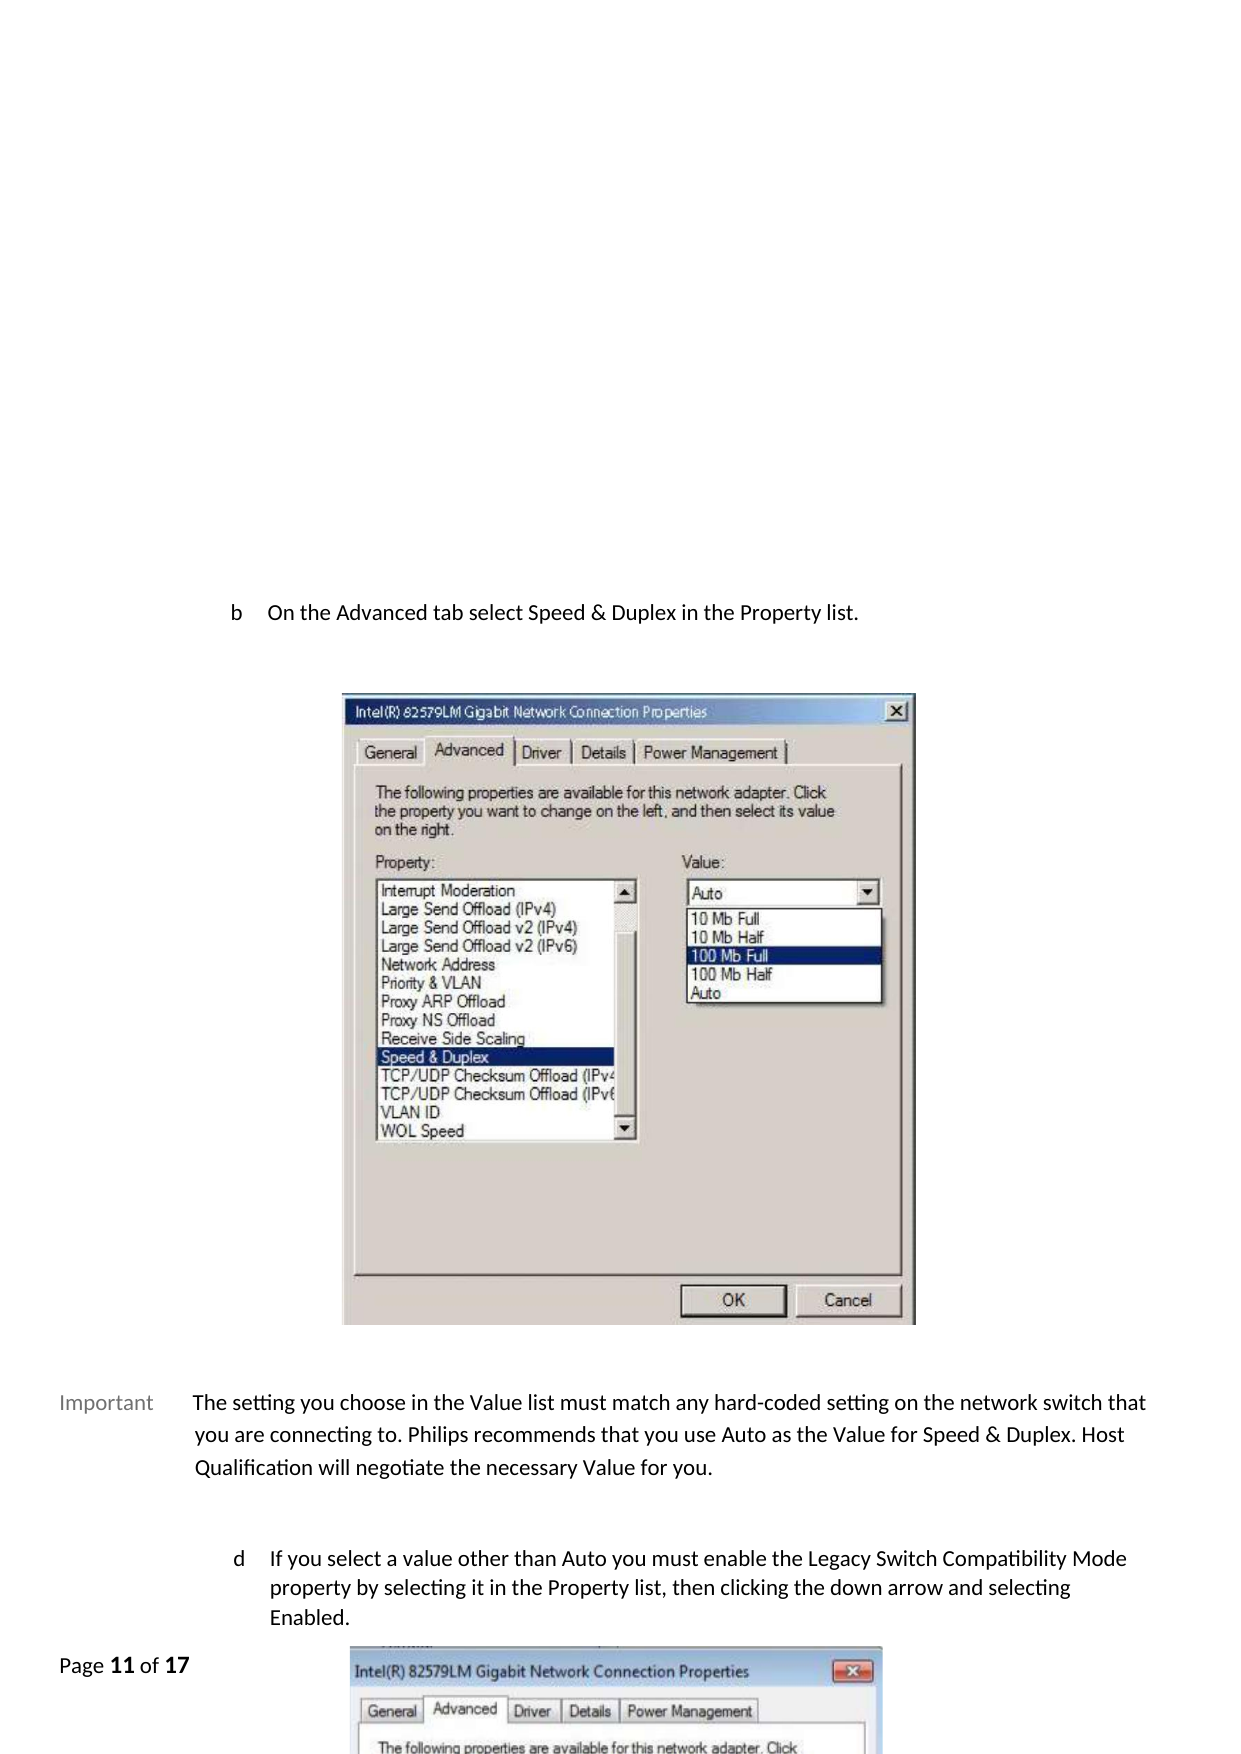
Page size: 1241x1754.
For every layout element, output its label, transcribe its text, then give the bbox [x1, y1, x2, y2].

picture [349, 1646, 883, 1754]
picture [341, 693, 916, 1325]
list On the Advanced tab select Speed & Duplex in the Property list. [230, 598, 1181, 626]
list If you select a value other than Auto you must enable the Legacy Switch Compatibility Mode property by selecting it in the Property list, then clicking the down arrow and selecting Enabled. [233, 1544, 1158, 1631]
text Important The setting you choose in the Value list must match any hard-coded setting on the network switch that you are connecting to. Philips recommends that you use Auto as the Value for Speed & Duplex. Host Qualification will negotiate the necessary Value for you. [59, 1388, 1153, 1481]
